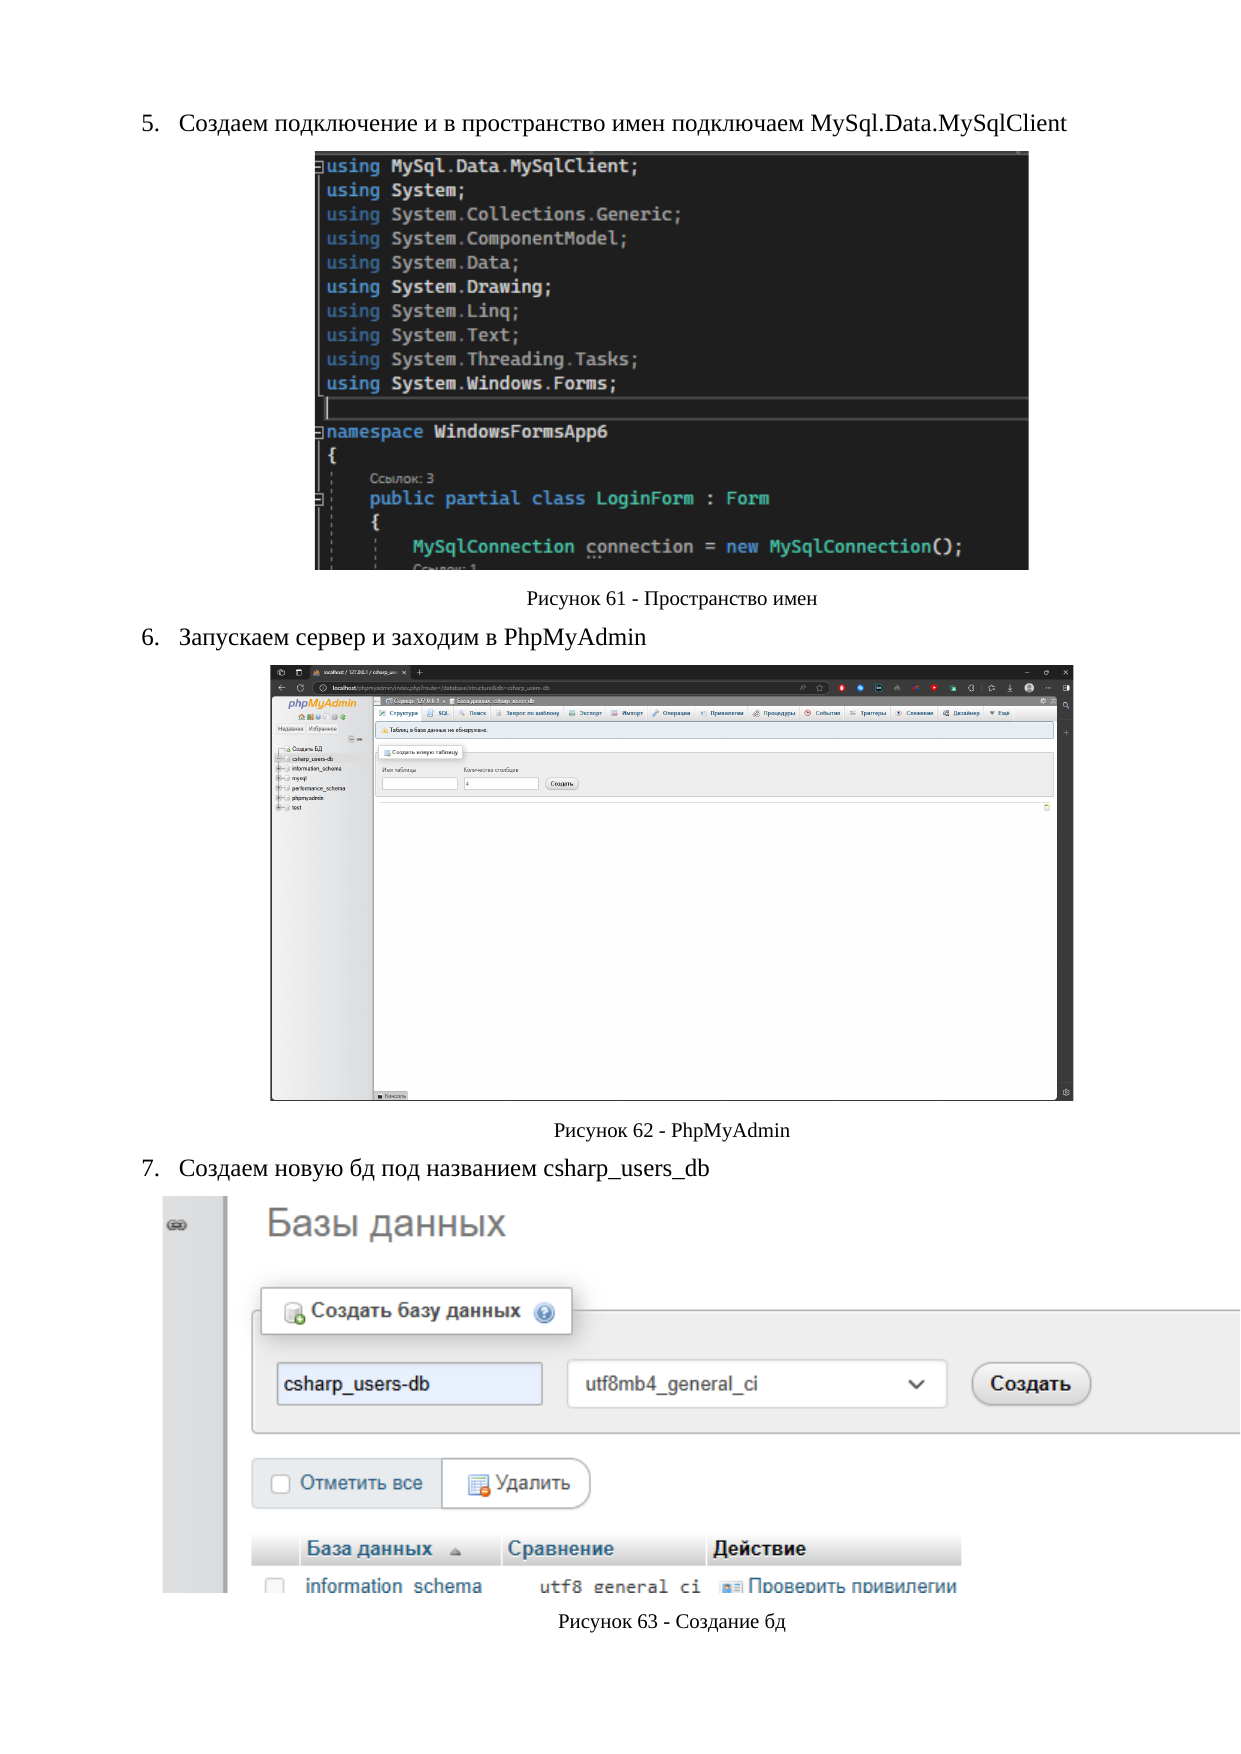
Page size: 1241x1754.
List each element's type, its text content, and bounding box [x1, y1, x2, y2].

text Рисунок 61 - Пространство имен [103, 586, 1181, 610]
picture [270, 665, 1074, 1101]
text Рисунок 63 - Создание бд [103, 1609, 1181, 1633]
text Рисунок 62 - PhpMyAdmin [103, 1117, 1181, 1142]
list Создаем подключение и в пространство имен подключаем MySql.Data.MySqlClient [141, 108, 1181, 137]
list Запускаем сервер и заходим в PhpMyAdmin [141, 622, 1181, 651]
picture [162, 1196, 1241, 1593]
picture [314, 151, 1029, 570]
list Создаем новую бд под названием csharp_users_db [141, 1153, 1181, 1182]
